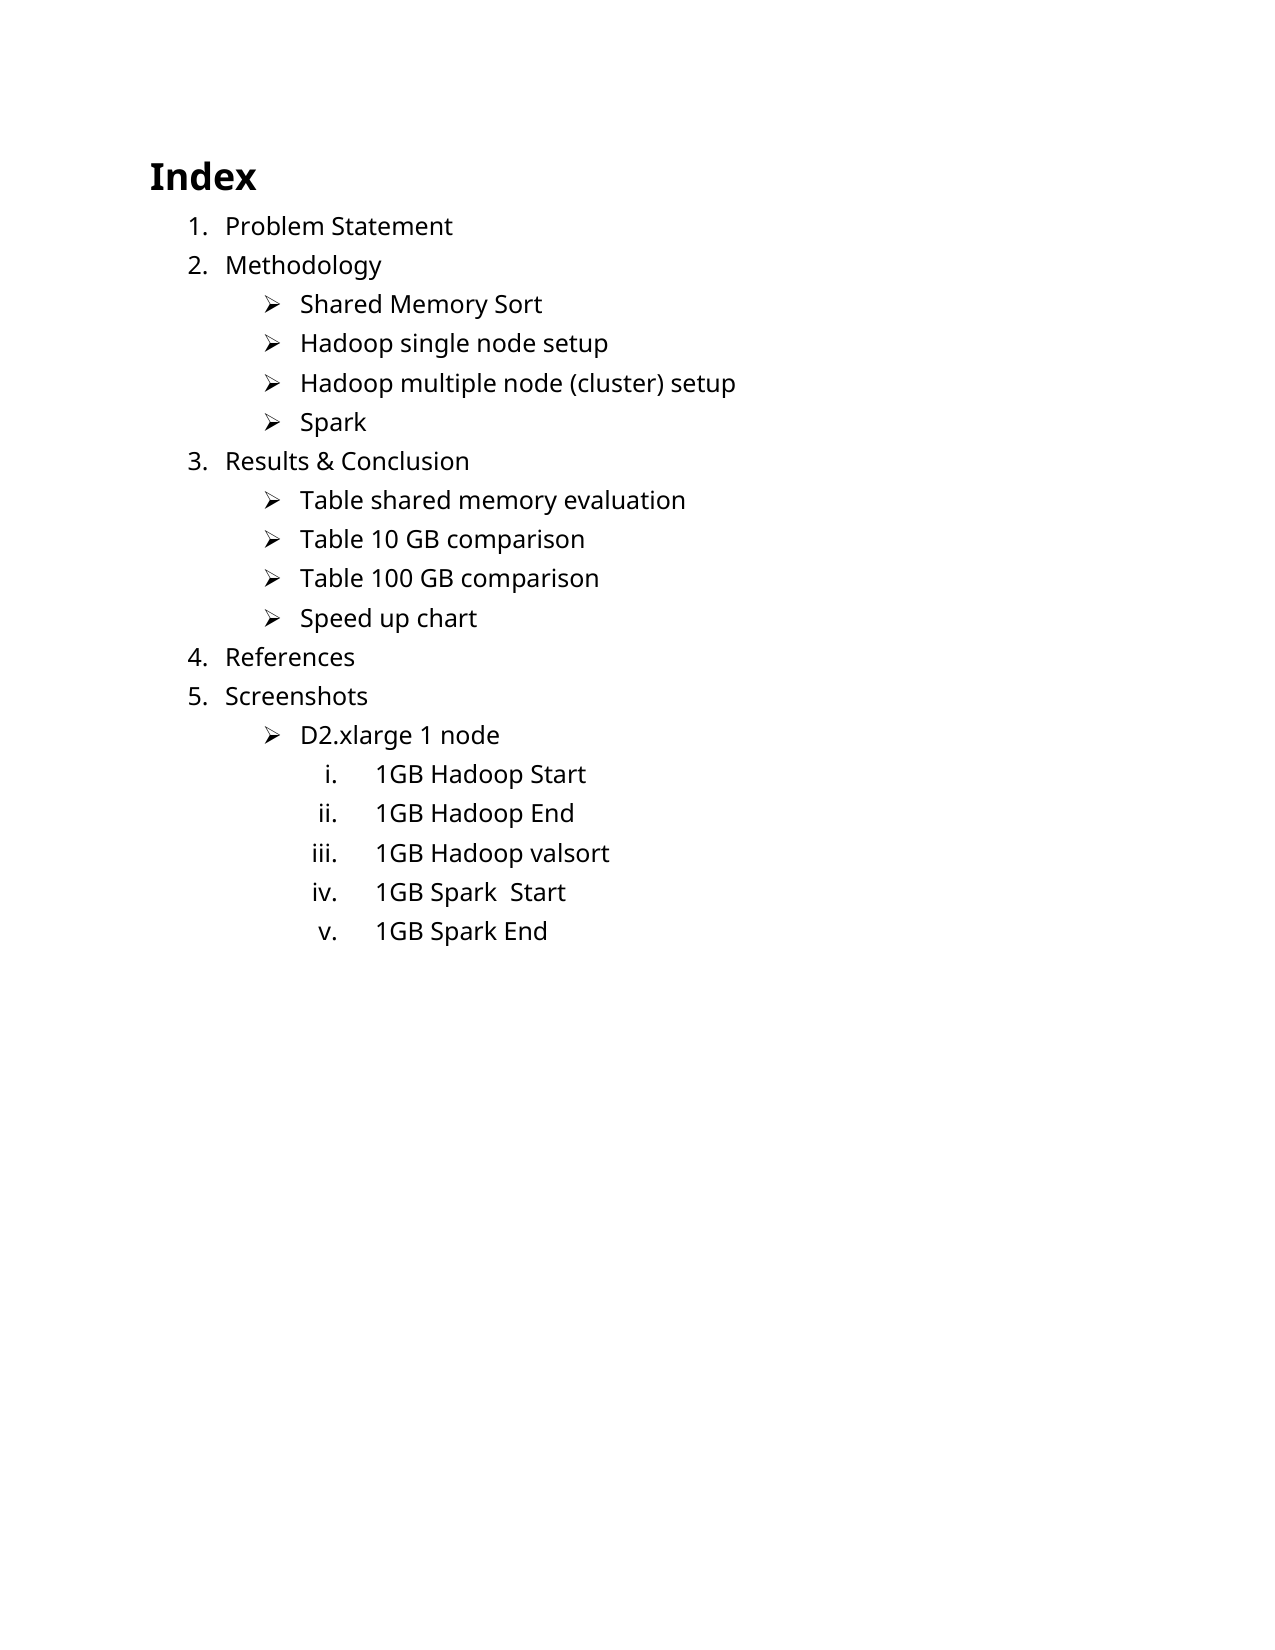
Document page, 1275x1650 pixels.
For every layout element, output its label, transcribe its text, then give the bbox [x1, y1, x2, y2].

list Hadoop single node setup [262, 326, 1125, 360]
list 1GB Hadoop Start [337, 757, 1125, 791]
list 1GB Spark Start [337, 874, 1125, 908]
list Table 100 GB comparison [262, 561, 1125, 595]
list Speed up chart [262, 600, 1125, 634]
list Screenshots [187, 679, 1125, 713]
list 1GB Hadoop valsort [337, 835, 1125, 869]
list Methodology [187, 248, 1125, 282]
list 1GB Hadoop End [337, 796, 1125, 830]
list Table shared memory evaluation [262, 483, 1125, 517]
list Hadoop multiple node (cluster) setup [262, 365, 1125, 399]
list Table 10 GB comparison [262, 522, 1125, 556]
list Shared Memory Sort [262, 287, 1125, 321]
list Results & Conclusion [187, 444, 1125, 478]
text Index [150, 150, 1125, 201]
list D2.xlarge 1 node [262, 718, 1125, 752]
list Problem Statement [187, 209, 1125, 243]
list References [187, 639, 1125, 673]
list 1GB Spark End [337, 914, 1125, 948]
list Spark [262, 404, 1125, 438]
